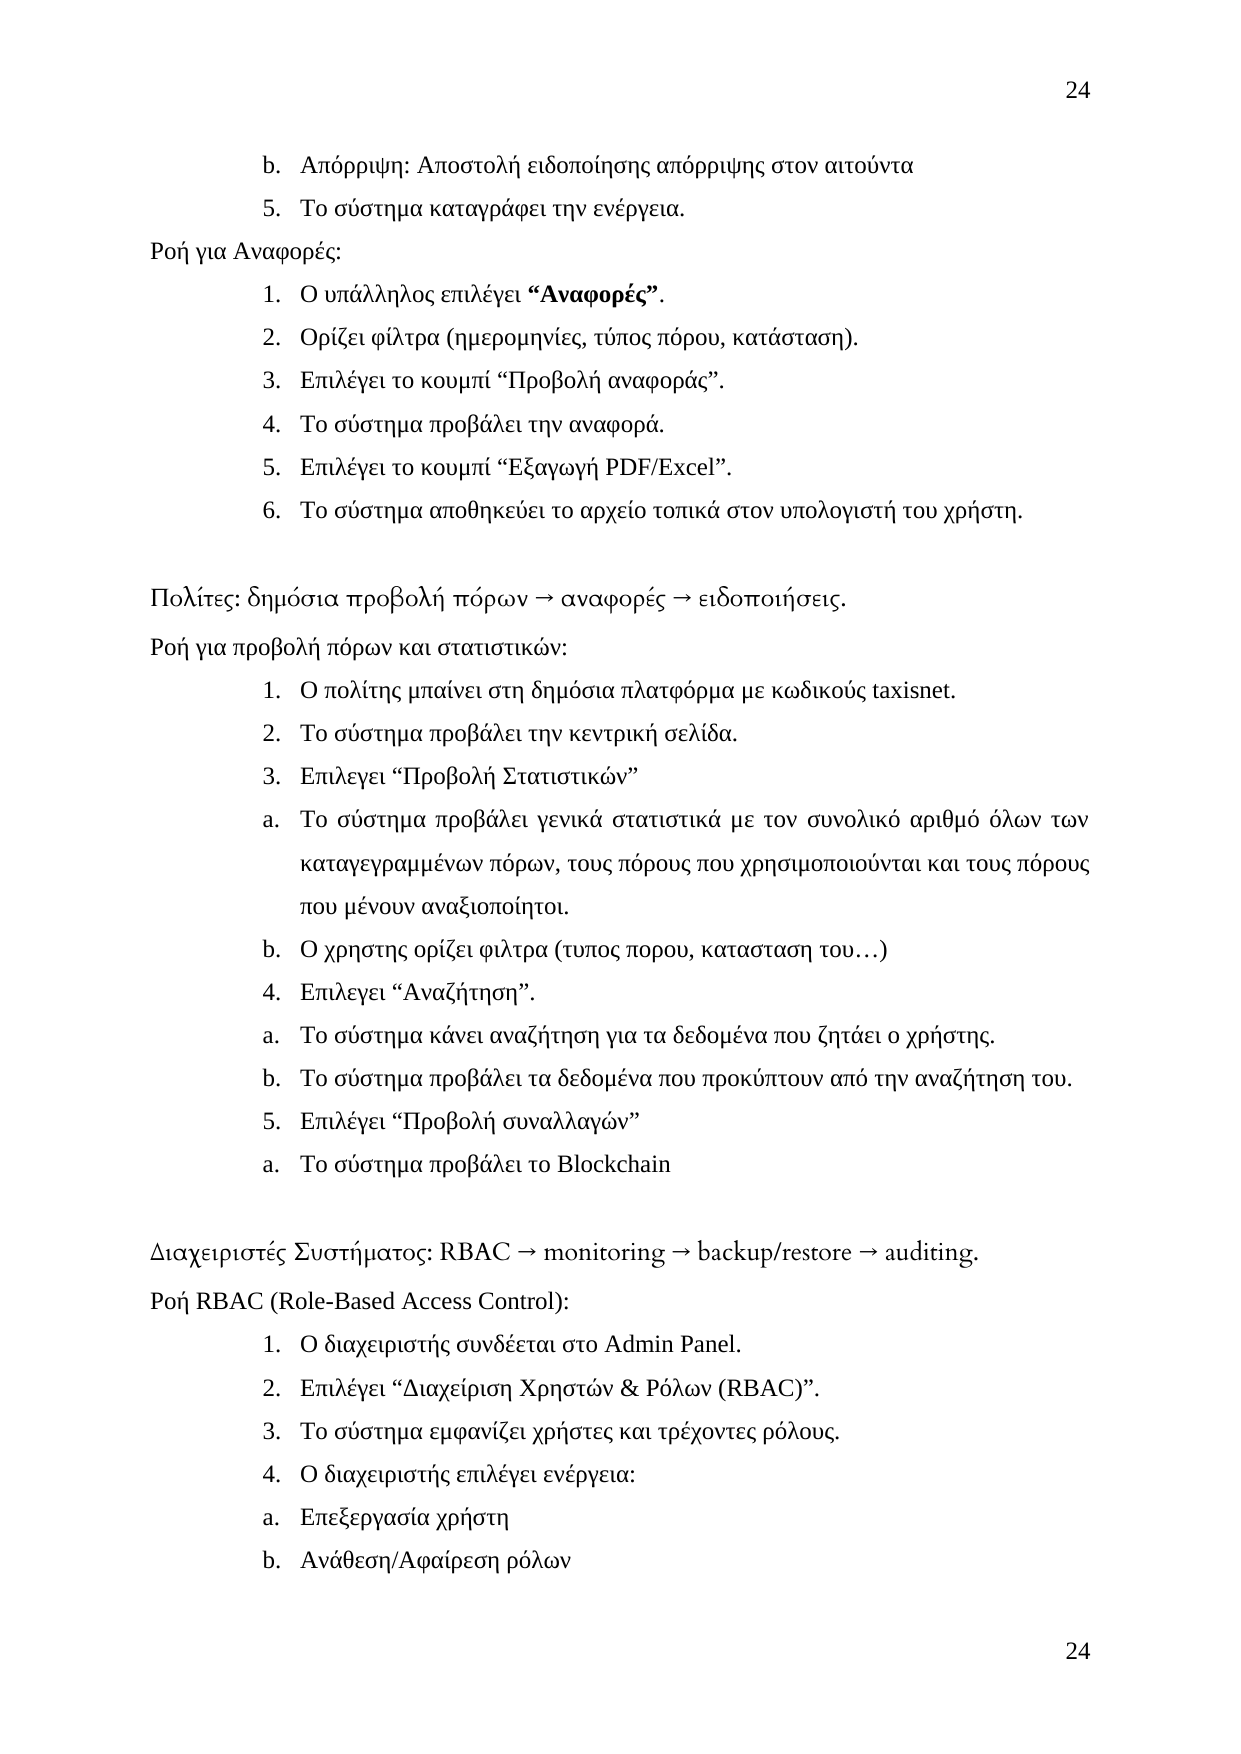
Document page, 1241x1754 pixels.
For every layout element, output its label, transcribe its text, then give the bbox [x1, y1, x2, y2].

list Το σύστημα προβάλει γενικά στατιστικά με τον συνολικό αριθμό όλων των καταγεγραμμένων πόρων, τους πόρους που χρησιμοποιούνται και τους πόρους που μένουν αναξιοποίητοι. [262, 804, 1090, 919]
text Πολίτες: δημόσια προβολή πόρων → αναφορές → ειδοποιήσεις. [150, 581, 1090, 615]
list Το σύστημα αποθηκεύει το αρχείο τοπικά στον υπολογιστή του χρήστη. [225, 495, 1090, 524]
list Επιλεγει “Προβολή Στατιστικών” [225, 761, 1090, 790]
list Το σύστημα προβάλει την κεντρική σελίδα. [225, 718, 1090, 747]
list Ορίζει φίλτρα (ημερομηνίες, τύπος πόρου, κατάσταση). [225, 322, 1090, 351]
list Επιλέγει “Προβολή συναλλαγών” [225, 1106, 1090, 1135]
list Το σύστημα προβάλει τα δεδομένα που προκύπτουν από την αναζήτηση του. [262, 1063, 1090, 1092]
list Απόρριψη: Αποστολή ειδοποίησης απόρριψης στον αιτούντα [262, 150, 1090, 179]
list Επιλέγει “Διαχείριση Χρηστών & Ρόλων (RBAC)”. [225, 1373, 1090, 1401]
text Διαχειριστές Συστήματος: RBAC → monitoring → backup/restore → auditing. [150, 1236, 1090, 1269]
list Επιλέγει το κουμπί “Εξαγωγή PDF/Excel”. [225, 452, 1090, 481]
list Επιλεγει “Αναζήτηση”. [225, 977, 1090, 1006]
text Ροή για προβολή πόρων και στατιστικών: [150, 632, 1090, 661]
list Επιλέγει το κουμπί “Προβολή αναφοράς”. [225, 366, 1090, 394]
list Ο υπάλληλος επιλέγει “Αναφορές”. [225, 279, 1090, 308]
list Ο χρηστης ορίζει φιλτρα (τυπος πορου, κατασταση του…) [262, 934, 1090, 963]
list Ο διαχειριστής επιλέγει ενέργεια: [225, 1459, 1090, 1488]
list Ανάθεση/Αφαίρεση ρόλων [262, 1545, 1090, 1574]
list Το σύστημα καταγράφει την ενέργεια. [225, 193, 1090, 222]
text Ροή RBAC (Role-Based Access Control): [150, 1286, 1090, 1315]
text Ροή για Αναφορές: [150, 236, 1090, 265]
list Επεξεργασία χρήστη [262, 1502, 1090, 1531]
list Ο διαχειριστής συνδέεται στο Admin Panel. [225, 1329, 1090, 1358]
list Το σύστημα κάνει αναζήτηση για τα δεδομένα που ζητάει ο χρήστης. [262, 1020, 1090, 1049]
list Το σύστημα προβάλει την αναφορά. [225, 409, 1090, 437]
list Το σύστημα προβάλει το Blockchain [262, 1149, 1090, 1178]
list Ο πολίτης μπαίνει στη δημόσια πλατφόρμα με κωδικούς taxisnet. [225, 675, 1090, 704]
list Το σύστημα εμφανίζει χρήστες και τρέχοντες ρόλους. [225, 1416, 1090, 1444]
